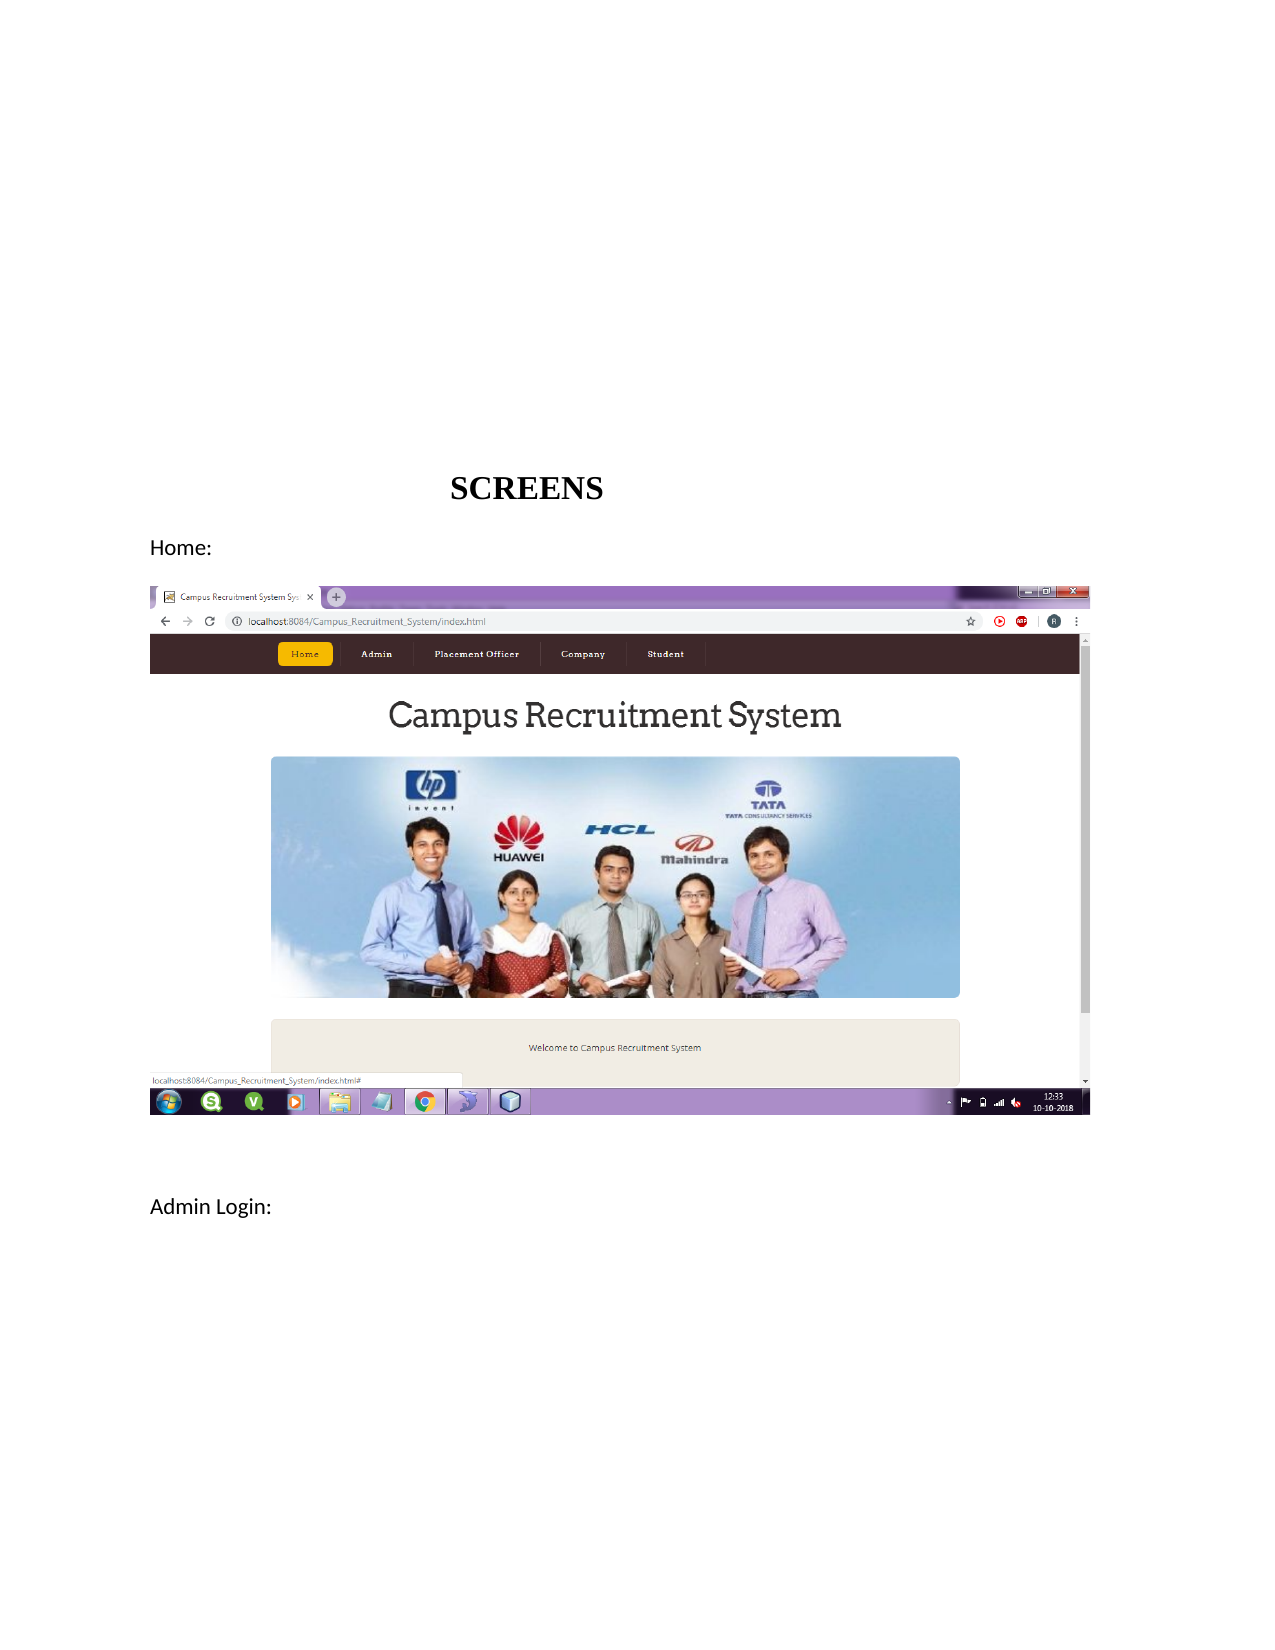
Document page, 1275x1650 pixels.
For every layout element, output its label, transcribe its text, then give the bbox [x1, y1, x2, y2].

text SCREENS [375, 468, 1125, 506]
picture [150, 586, 1091, 1115]
text Admin Login: [150, 1192, 1125, 1221]
text Home: [150, 533, 1125, 561]
